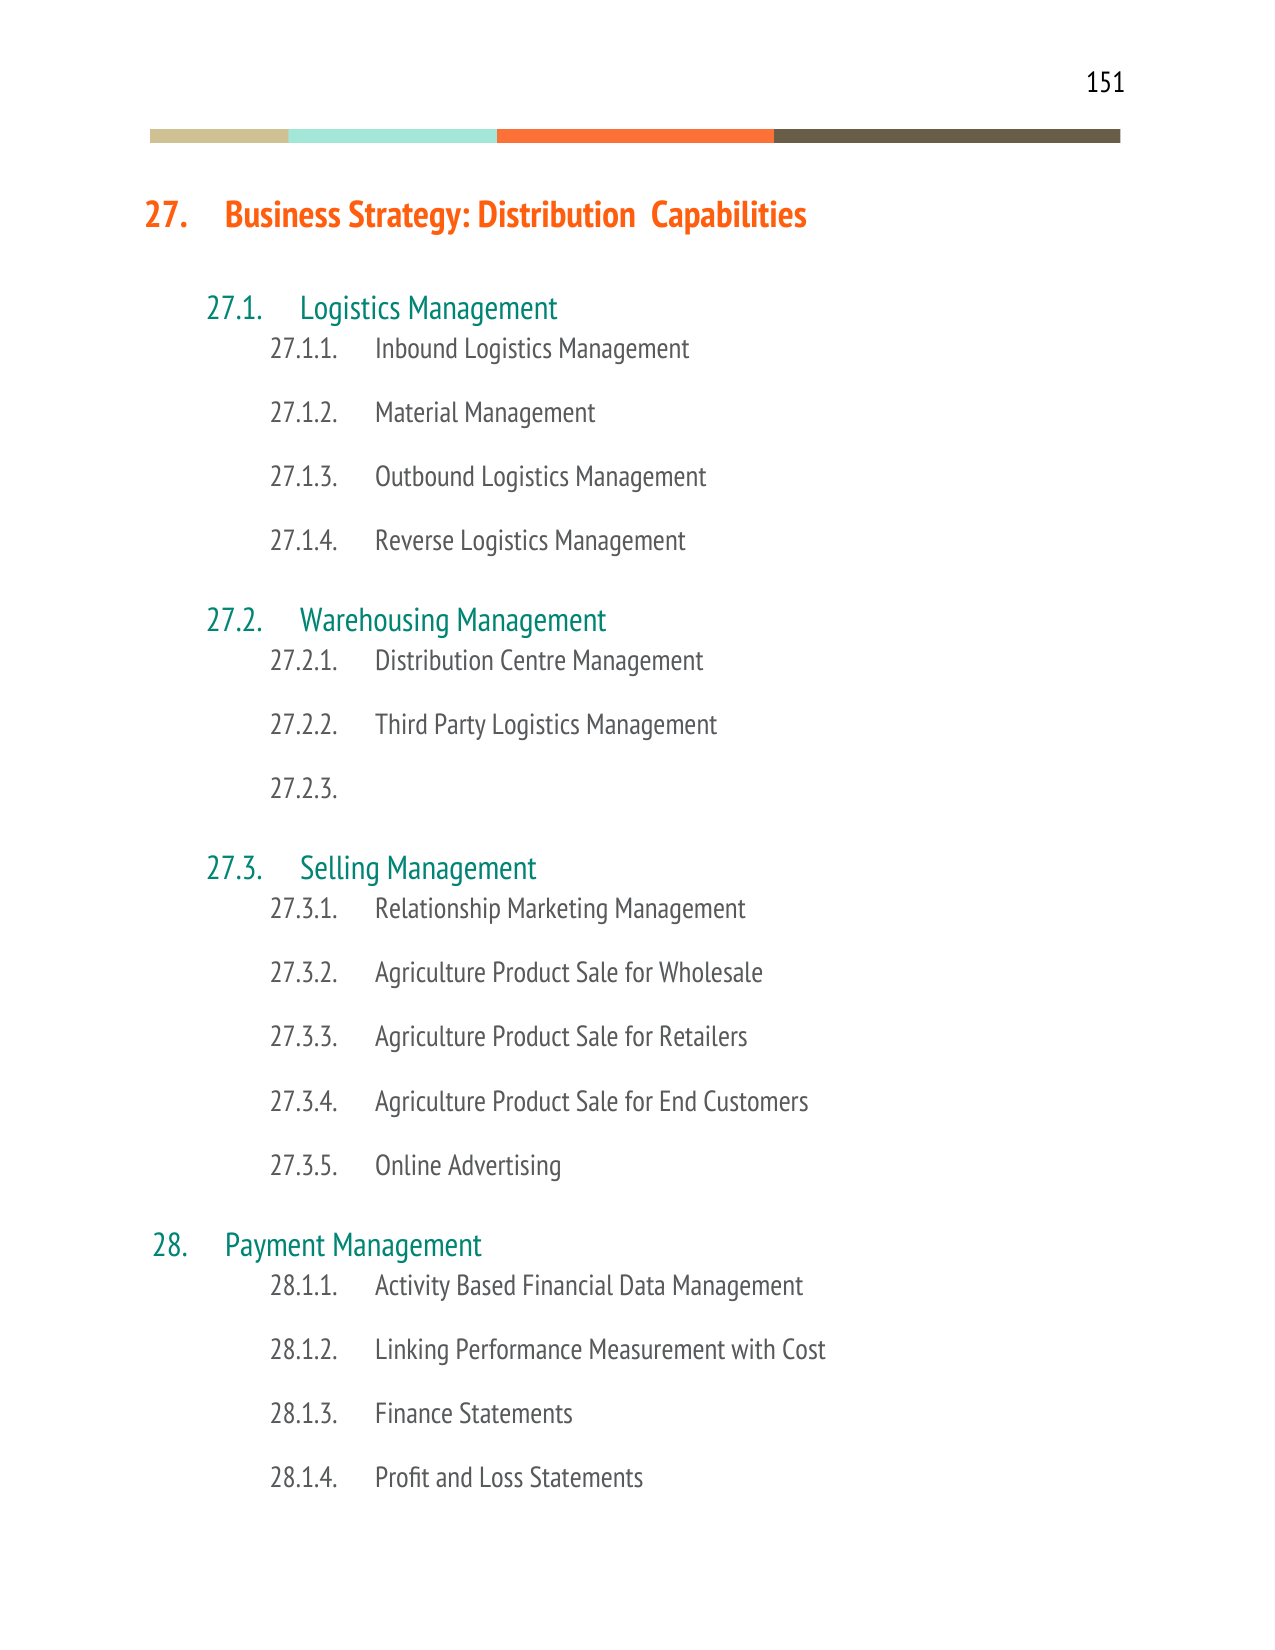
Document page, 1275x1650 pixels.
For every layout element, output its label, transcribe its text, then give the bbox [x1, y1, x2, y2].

subtitle Finance Statements [337, 1393, 1125, 1431]
subtitle Inbound Logistics Management [337, 328, 1125, 366]
subtitle Activity Based Financial Data Management [337, 1265, 1125, 1303]
subtitle Distribution Centre Management [337, 641, 1125, 678]
picture [150, 129, 1121, 143]
subtitle Reverse Logistics Management [337, 521, 1125, 558]
subtitle Warehousing Management [262, 597, 1125, 641]
subtitle Relationship Marketing Management [337, 889, 1125, 926]
subtitle Online Advertising [337, 1145, 1125, 1183]
subtitle Agriculture Product Sale for End Customers [337, 1081, 1125, 1119]
subtitle Third Party Logistics Management [337, 705, 1125, 742]
subtitle Selling Management [262, 846, 1125, 889]
subtitle Business Strategy: Distribution Capabilities [187, 189, 1125, 237]
subtitle Material Management [337, 392, 1125, 430]
subtitle Outbound Logistics Management [337, 457, 1125, 494]
subtitle Payment Management [187, 1222, 1125, 1265]
subtitle Linking Performance Measurement with Cost [337, 1329, 1125, 1367]
subtitle Agriculture Product Sale for Retailers [337, 1017, 1125, 1055]
subtitle Profit and Loss Statements [337, 1458, 1125, 1495]
subtitle Logistics Management [262, 285, 1125, 328]
subtitle Agriculture Product Sale for Wholesale [337, 953, 1125, 991]
